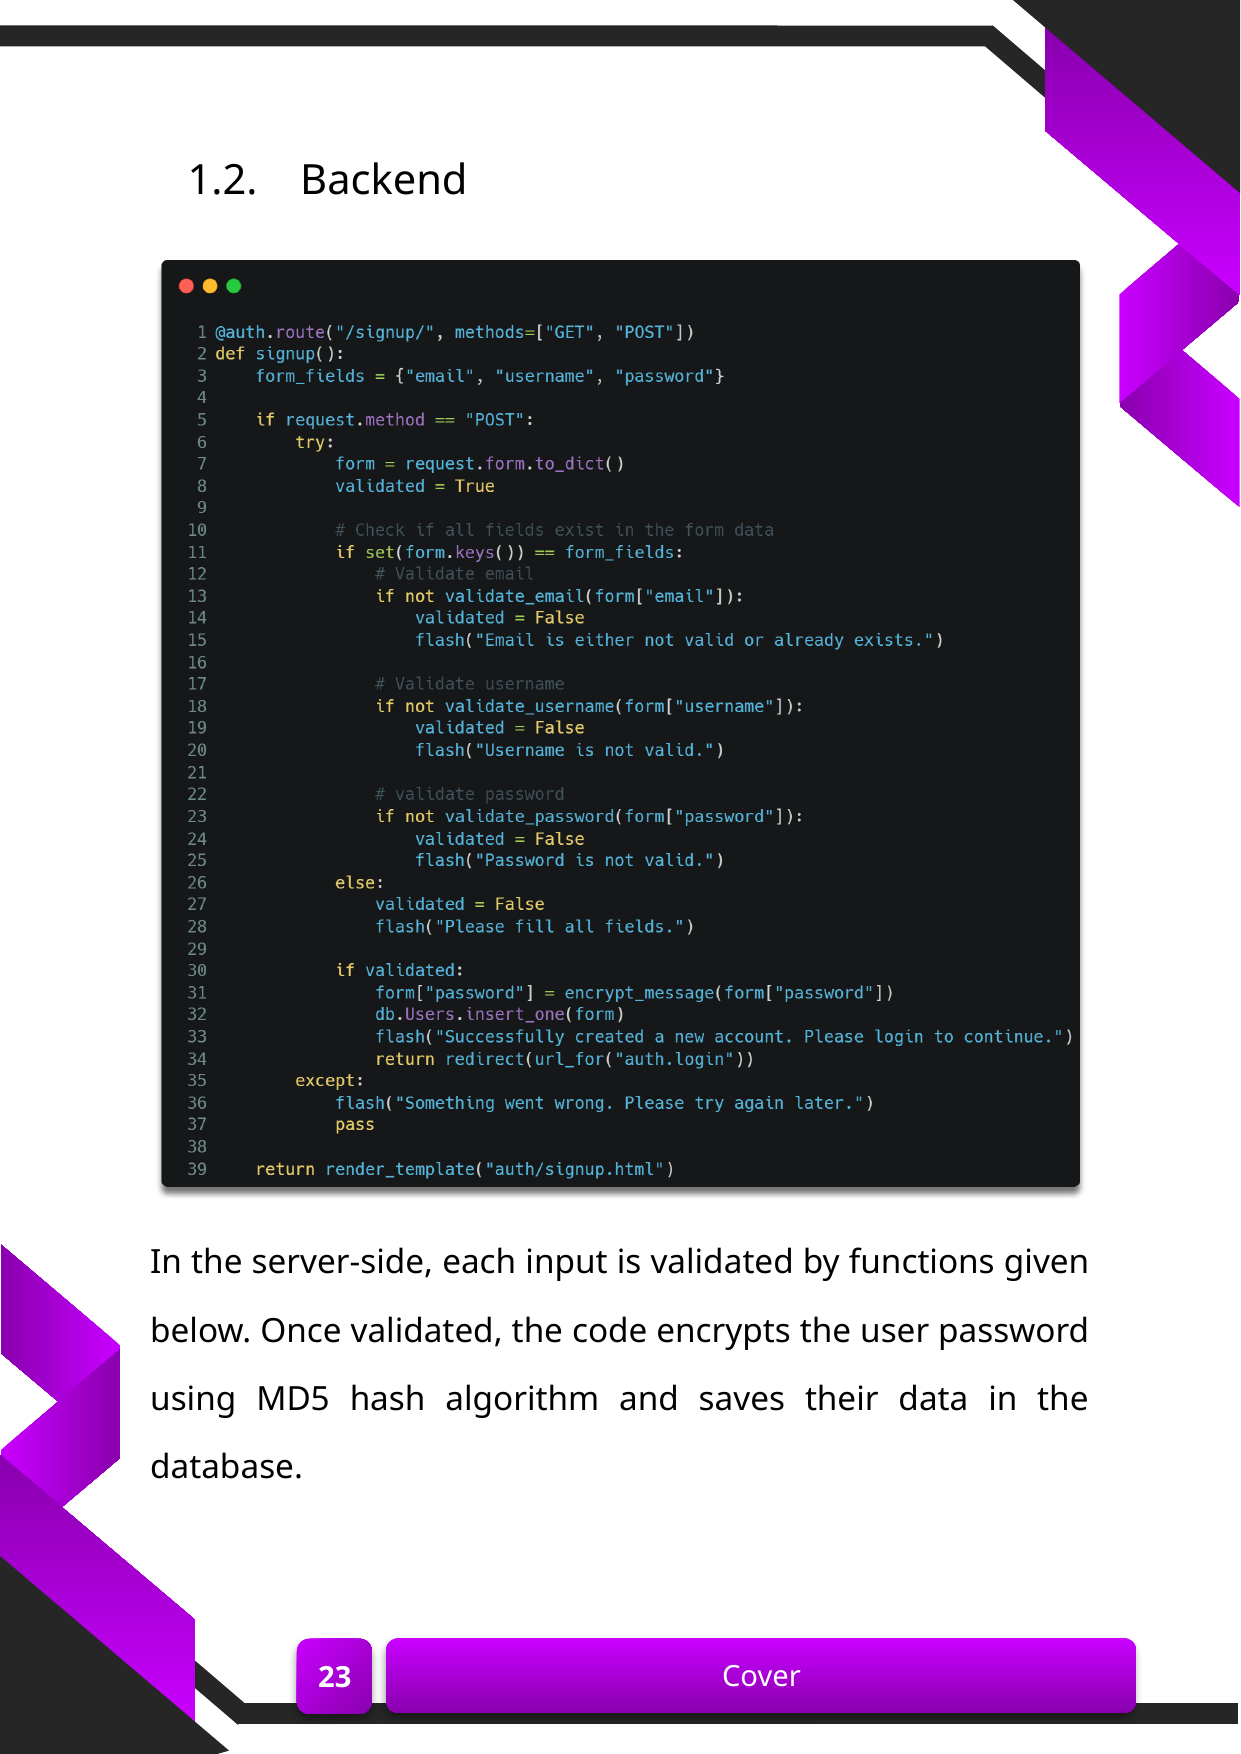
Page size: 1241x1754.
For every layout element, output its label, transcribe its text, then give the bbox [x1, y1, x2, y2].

subtitle Backend [187, 150, 1090, 207]
text In the server-side, each input is validated by functions given below. Once validated, the code encrypts the user password using MD5 hash algorithm and saves their data in the database. [150, 1238, 1090, 1488]
picture [150, 246, 1091, 1199]
